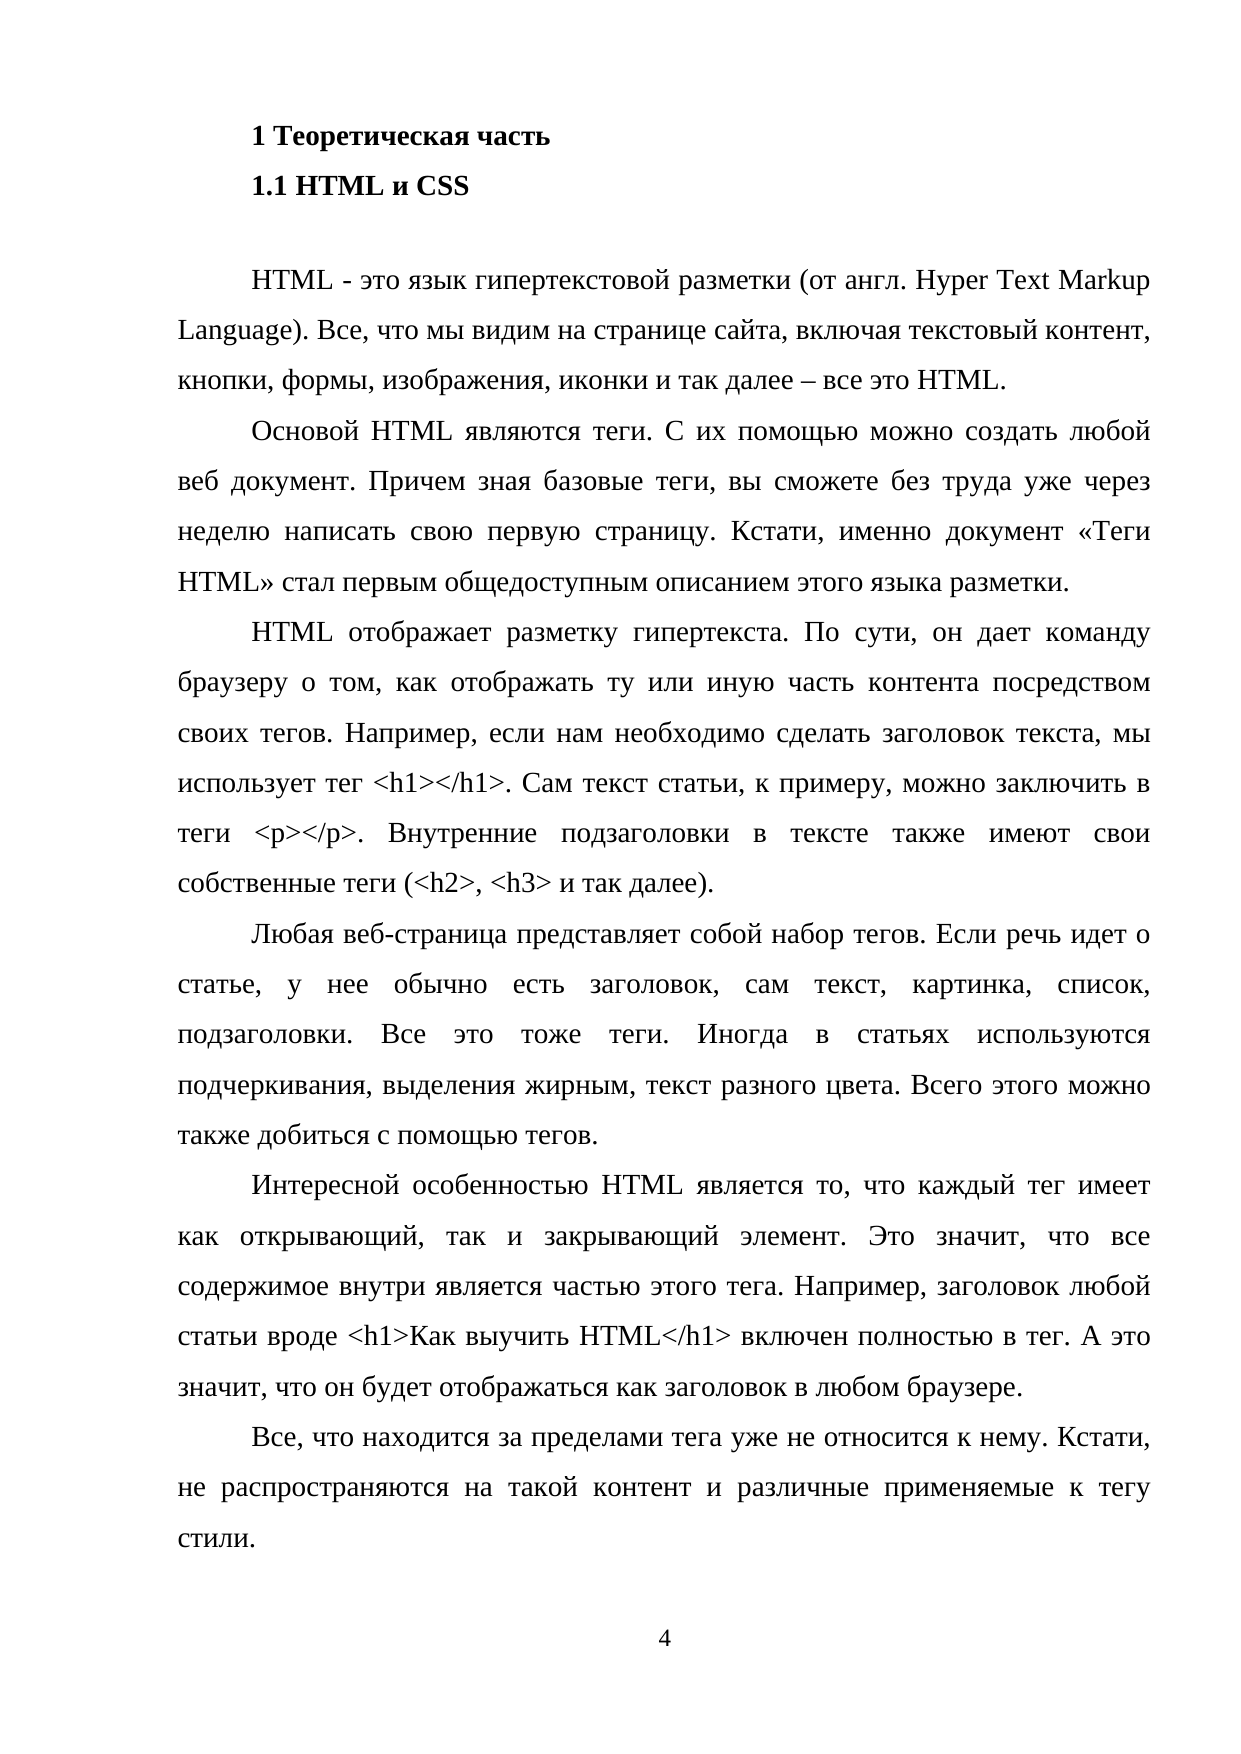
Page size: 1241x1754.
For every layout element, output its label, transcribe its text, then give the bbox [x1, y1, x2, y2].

text HTML - это язык гипертекстовой разметки (от англ. Hyper Text Markup Language). Все, что мы видим на странице сайта, включая текстовый контент, кнопки, формы, изображения, иконки и так далее – все это HTML. [177, 262, 1152, 396]
text Любая веб-страница представляет собой набор тегов. Если речь идет о статье, у нее обычно есть заголовок, сам текст, картинка, список, подзаголовки. Все это тоже теги. Иногда в статьях используются подчеркивания, выделения жирным, текст разного цвета. Всего этого можно также добиться с помощью тегов. [177, 916, 1152, 1151]
text HTML отображает разметку гипертекста. По сути, он дает команду браузеру о том, как отображать ту или иную часть контента посредством своих тегов. Например, если нам необходимо сделать заголовок текста, мы использует тег <h1></h1>. Сам текст статьи, к примеру, можно заключить в теги <p></p>. Внутренние подзаголовки в тексте также имеют свои собственные теги (<h2>, <h3> и так далее). [177, 614, 1152, 899]
text Все, что находится за пределами тега уже не относится к нему. Кстати, не распространяются на такой контент и различные применяемые к тегу стили. [177, 1419, 1152, 1553]
subtitle 1 Теоретическая часть [177, 118, 1152, 152]
subtitle HTML и CSS [177, 168, 1152, 202]
text Интересной особенностью HTML является то, что каждый тег имеет как открывающий, так и закрывающий элемент. Это значит, что все содержимое внутри является частью этого тега. Например, заголовок любой статьи вроде <h1>Как выучить HTML</h1> включен полностью в тег. А это значит, что он будет отображаться как заголовок в любом браузере. [177, 1167, 1152, 1402]
text Основой HTML являются теги. С их помощью можно создать любой веб документ. Причем зная базовые теги, вы сможете без труда уже через неделю написать свою первую страницу. Кстати, именно документ «Теги HTML» стал первым общедоступным описанием этого языка разметки. [177, 413, 1152, 597]
